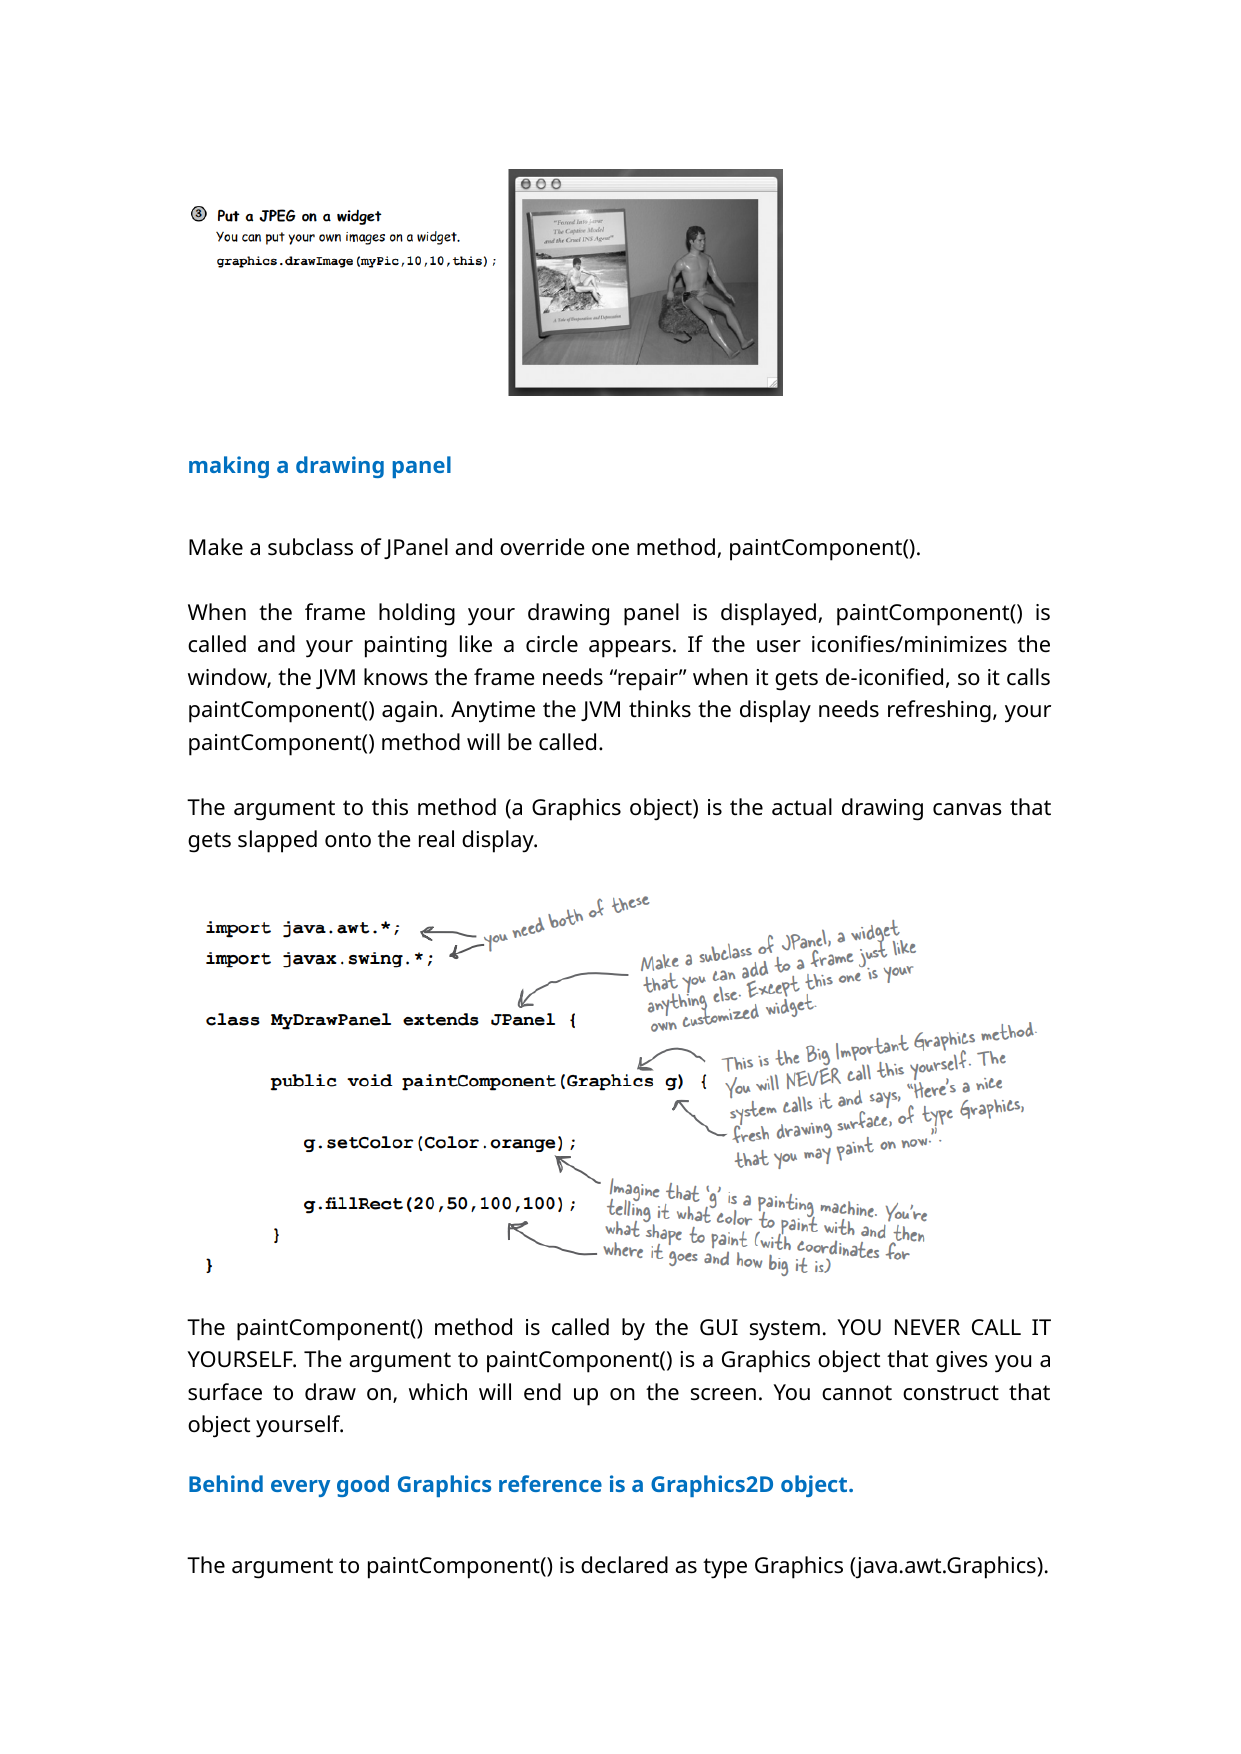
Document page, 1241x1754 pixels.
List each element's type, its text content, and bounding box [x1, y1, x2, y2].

text The argument to paintComponent() is declared as type Graphics (java.awt.Graphics). [187, 1549, 1053, 1581]
picture [187, 887, 1053, 1285]
text Make a subclass of JPanel and override one method, paintComponent(). [187, 530, 1053, 563]
text When the frame holding your drawing panel is displayed, paintComponent() is called and your painting like a circle appears. If the user iconifies/minimizes the window, the JVM knows the frame needs “repair” when it gets de-iconified, so it calls paintComponent() again. Anytime the JVM thinks the display needs refreshing, your paintComponent() method will be called. [187, 595, 1053, 758]
text The argument to this method (a Graphics object) is the actual drawing canvas that gets slapped onto the real display. [187, 790, 1053, 855]
text The paintComponent() method is called by the GUI system. YOU NEVER CALL IT YOURSELF. The argument to paintComponent() is a Graphics object that gives you a surface to draw on, which will end up on the screen. You cannot construct that object yourself. [187, 1310, 1053, 1440]
picture [187, 162, 794, 402]
subtitle Behind every good Graphics reference is a Graphics2D object. [187, 1467, 1053, 1500]
subtitle making a drawing panel [187, 449, 1053, 482]
